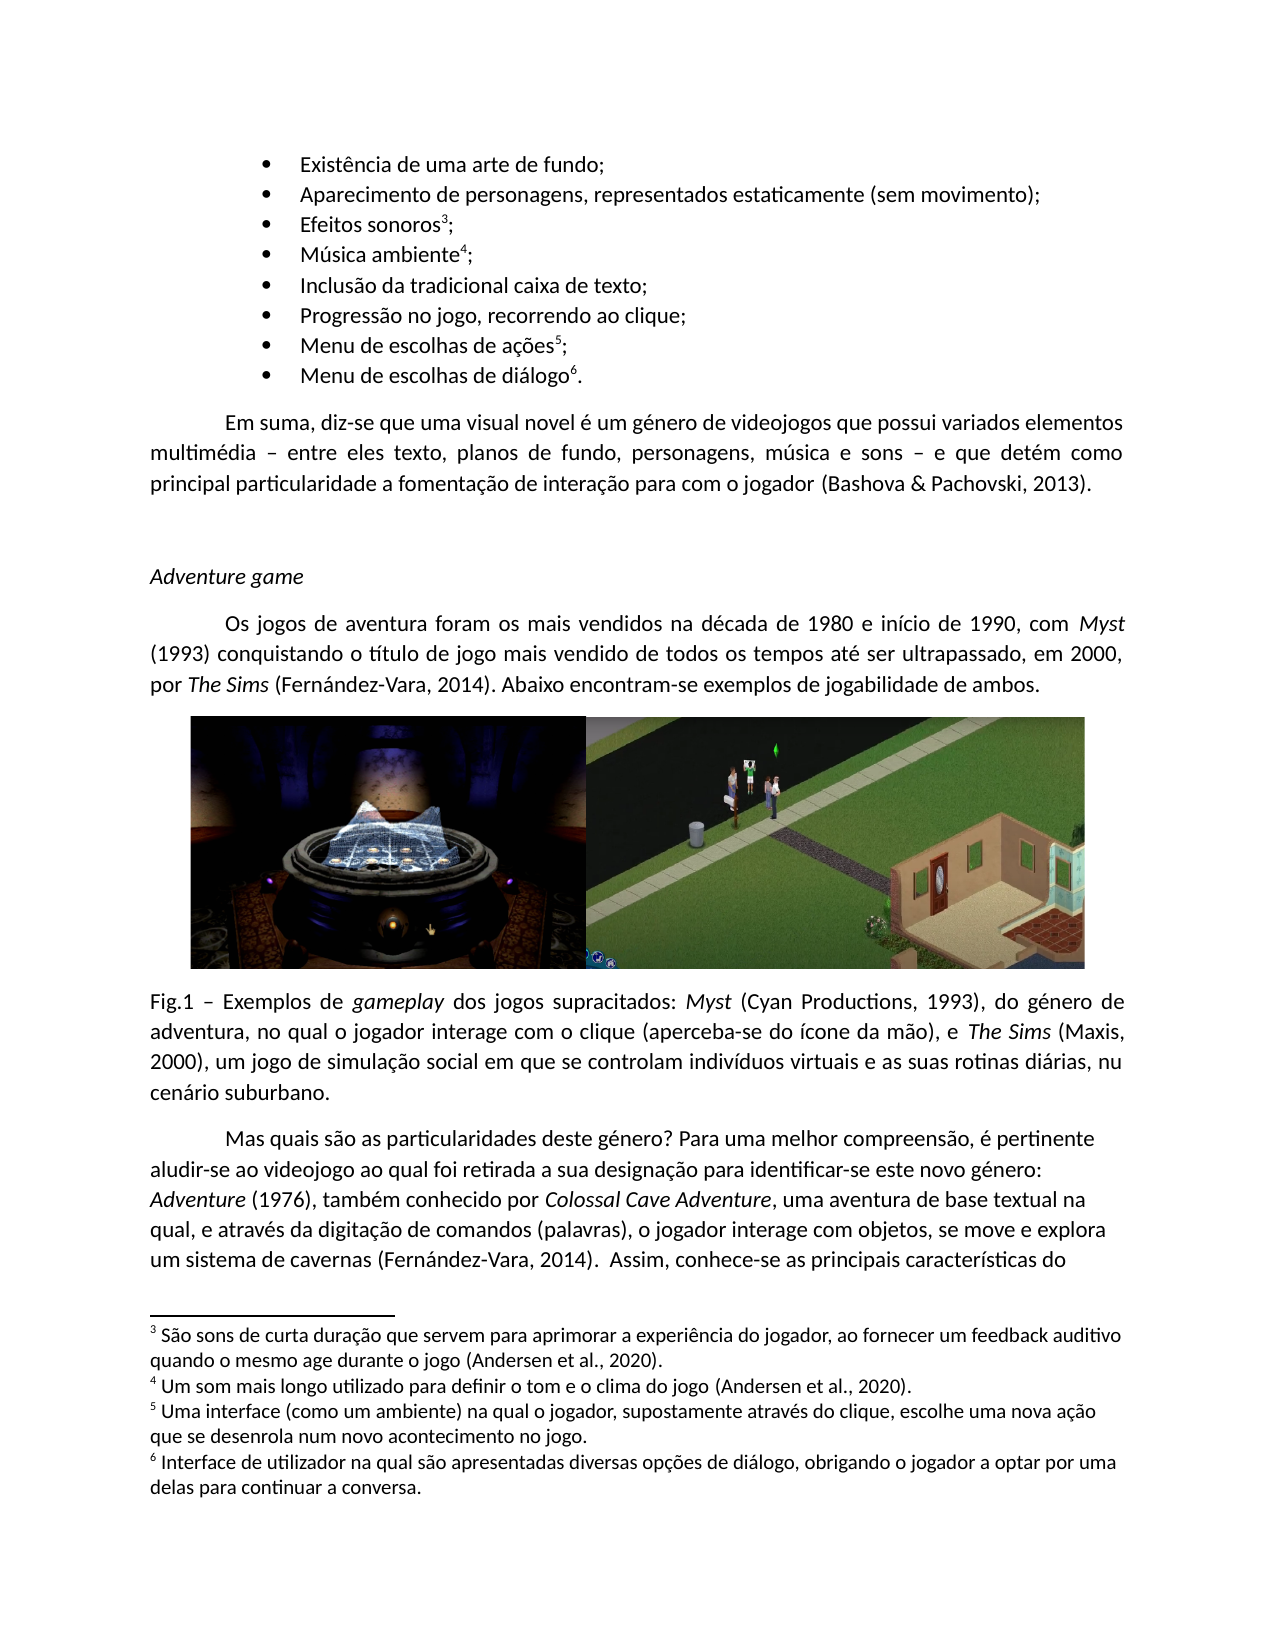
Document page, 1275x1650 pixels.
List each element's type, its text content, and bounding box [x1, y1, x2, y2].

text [150, 1124, 1125, 1273]
list Menu de escolhas de ações; [262, 331, 1125, 359]
text Adventure game [150, 562, 1125, 591]
list Inclusão da tradicional caixa de texto; [262, 271, 1125, 299]
list Menu de escolhas de diálogo. [262, 361, 1125, 389]
text Fig.1 – Exemplos de gameplay dos jogos supracitados: Myst (Cyan Productions, 1993), do género de adventura, no qual o jogador interage com o clique (aperceba-se do ícone da mão), e The Sims (Maxis, 2000), um jogo de simulação social em que se controlam indivíduos virtuais e as suas rotinas diárias, nu cenário suburbano. [150, 987, 1125, 1106]
text Os jogos de aventura foram os mais vendidos na década de 1980 e início de 1990, com Myst (1993) conquistando o título de jogo mais vendido de todos os tempos até ser ultrapassado, em 2000, por The Sims (Fernández-Vara, 2014). Abaixo encontram-se exemplos de jogabilidade de ambos. [150, 609, 1125, 698]
list Existência de uma arte de fundo; [262, 150, 1125, 178]
list Efeitos sonoros; [262, 210, 1125, 238]
list Progressão no jogo, recorrendo ao clique; [262, 301, 1125, 329]
text Em suma, diz-se que uma visual novel é um género de videojogos que possui variados elementos multimédia – entre eles texto, planos de fundo, personagens, música e sons – e que detém como principal particularidade a fomentação de interação para com o jogador (Bashova & Pachovski, 2013). [150, 408, 1125, 497]
list Música ambiente; [262, 241, 1125, 269]
picture [190, 716, 1085, 969]
list Aparecimento de personagens, representados estaticamente (sem movimento); [262, 180, 1125, 208]
